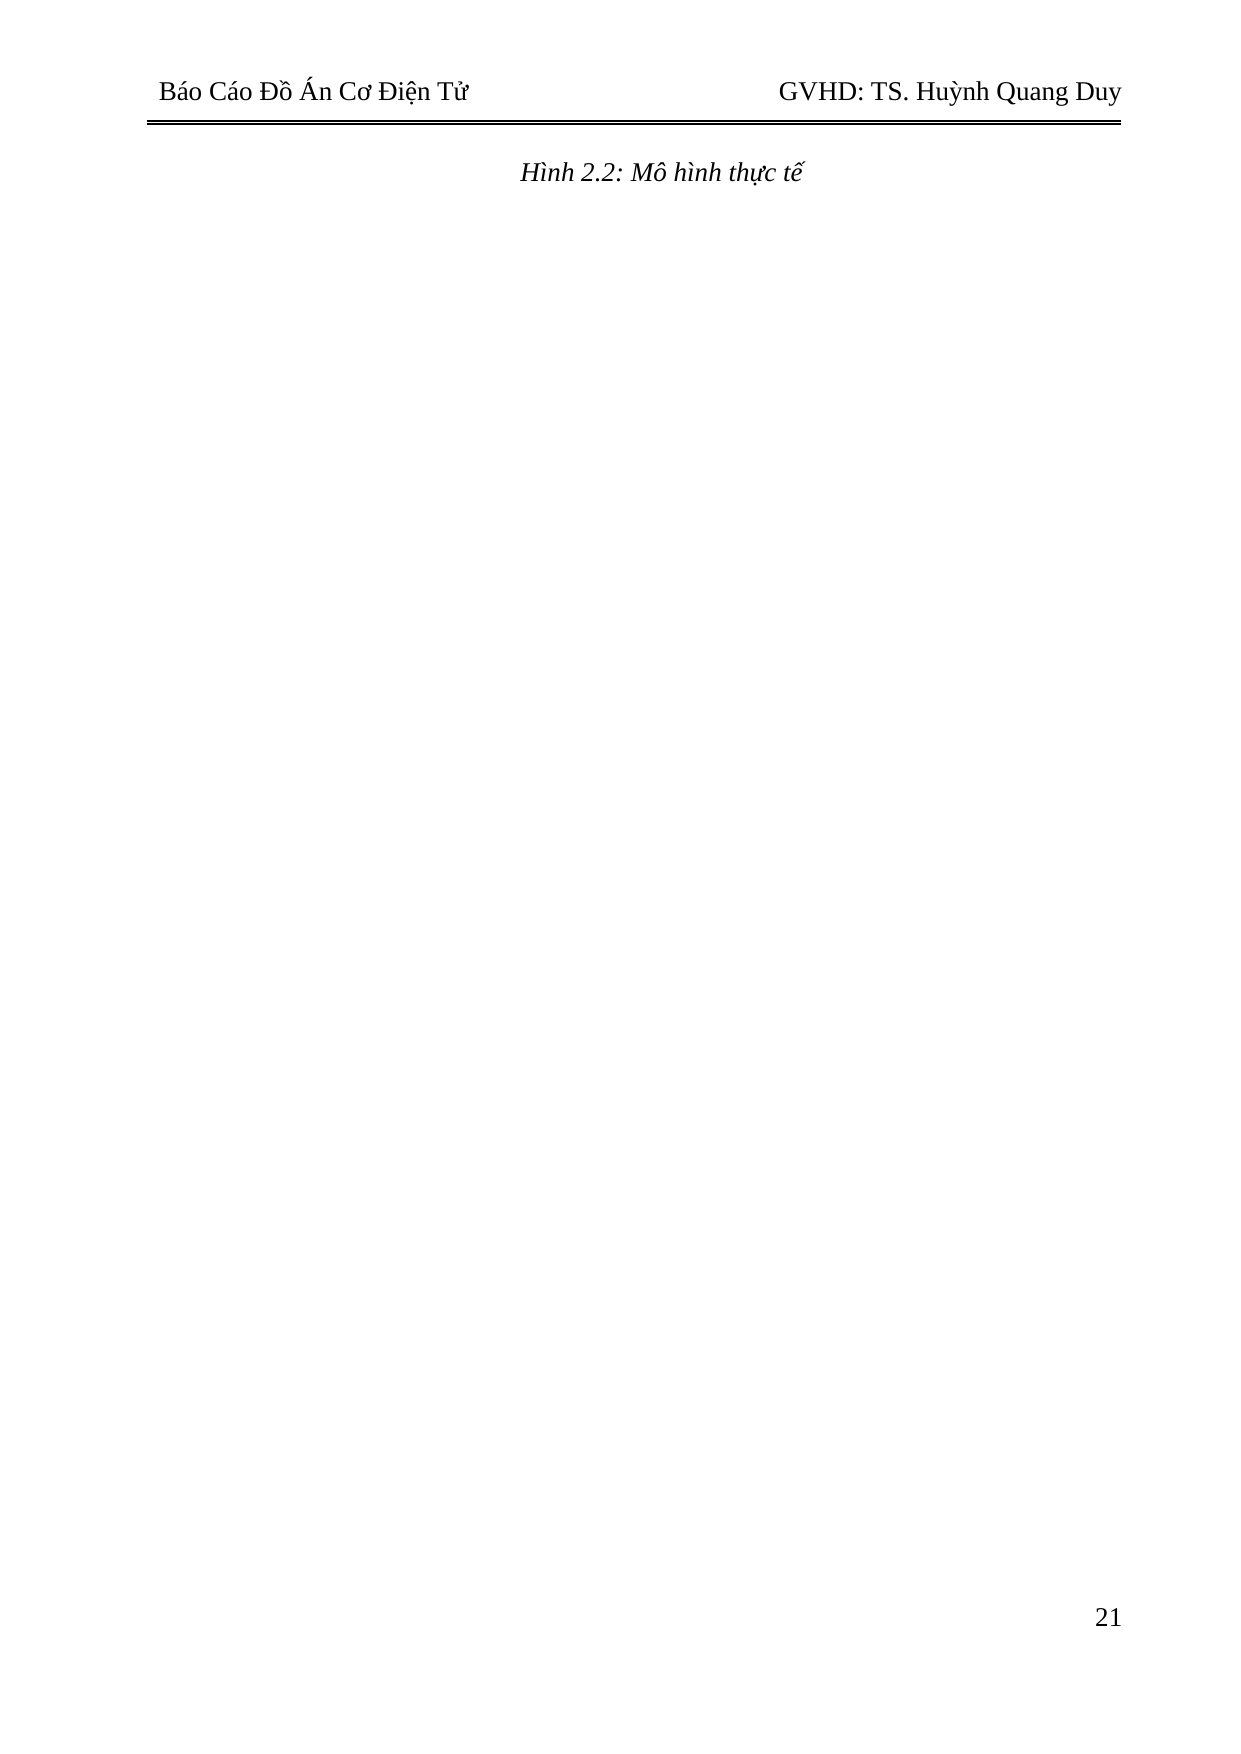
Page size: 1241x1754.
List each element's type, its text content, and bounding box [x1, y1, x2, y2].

text Hình 2.2: Mô hình thực tế [162, 156, 1122, 187]
